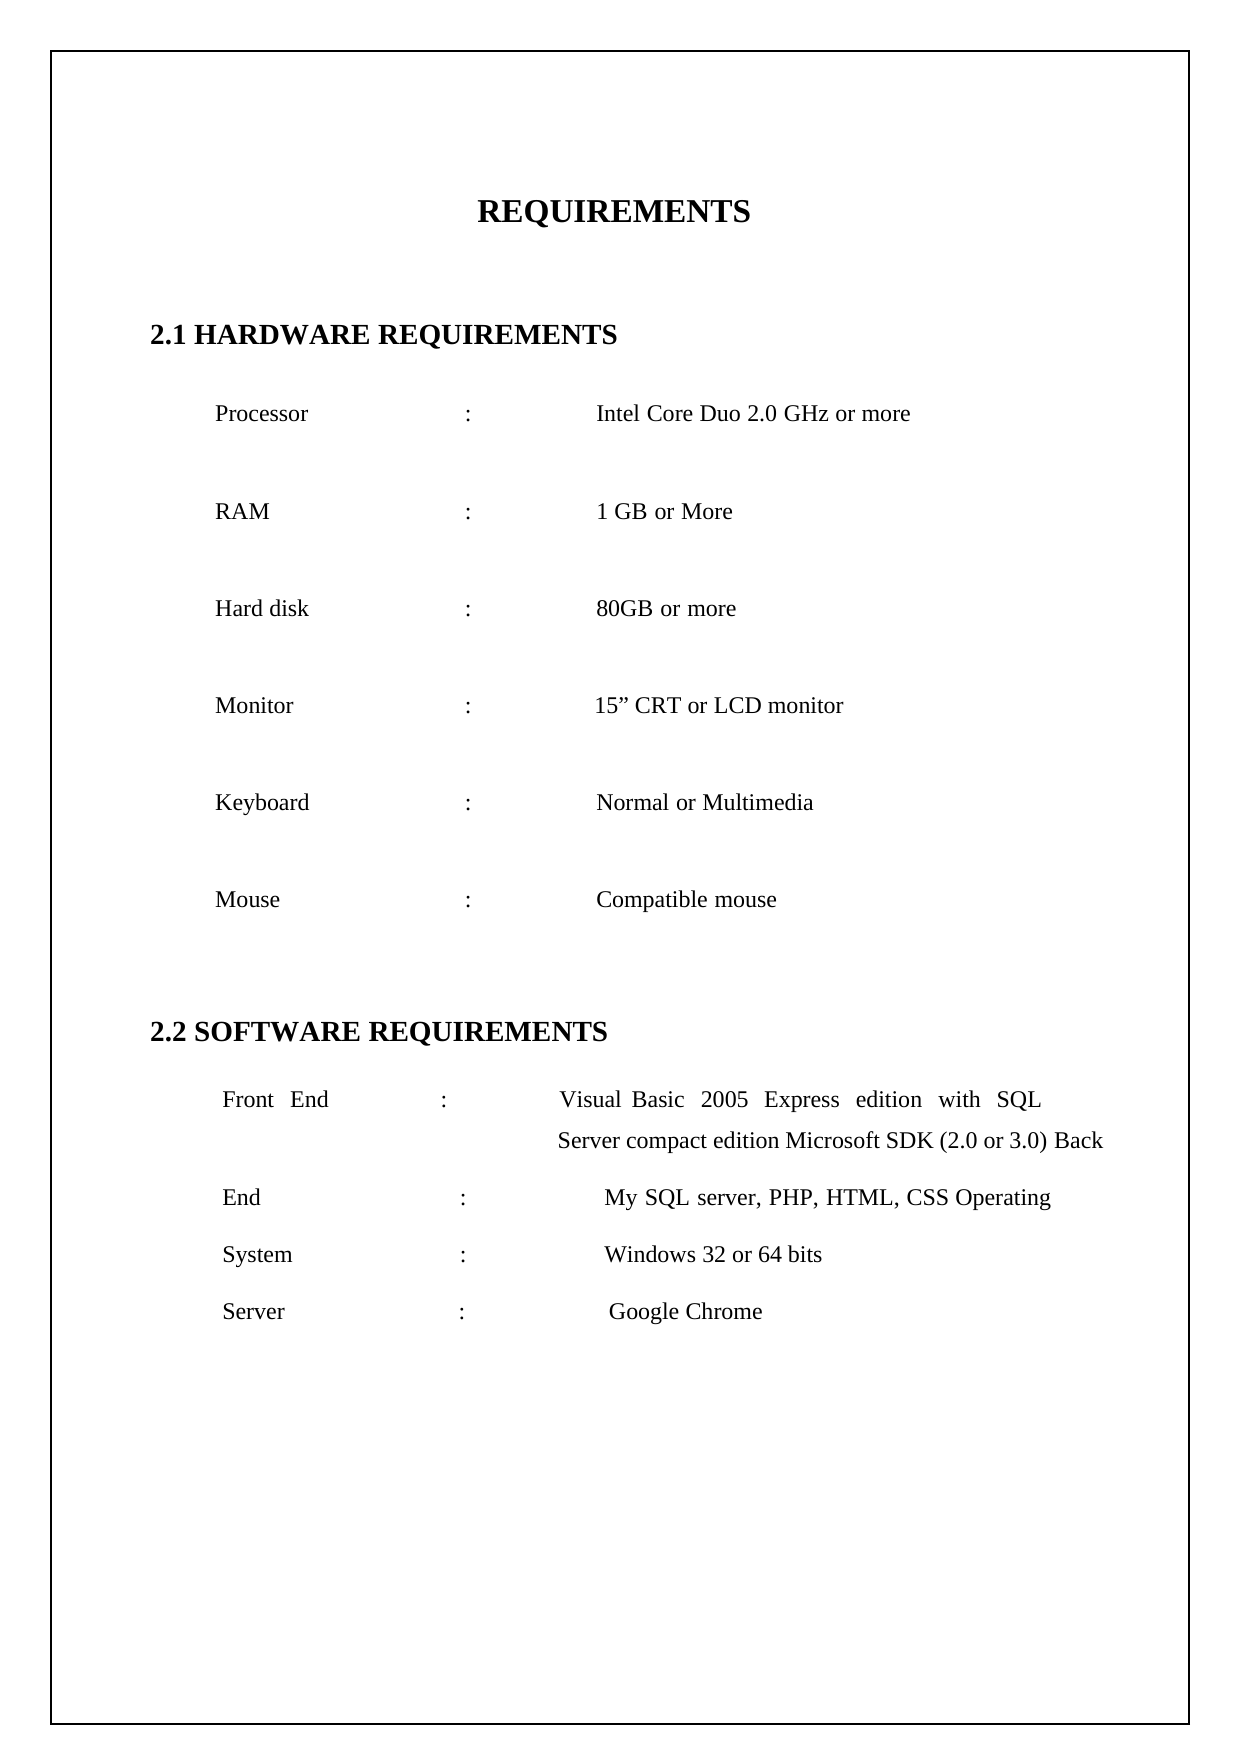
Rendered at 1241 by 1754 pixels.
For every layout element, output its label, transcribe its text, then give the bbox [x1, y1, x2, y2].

subtitle SOFTWARE REQUIREMENTS [150, 1014, 1104, 1047]
text Processor : Intel Core Duo 2.0 GHz or more [215, 398, 1104, 426]
text Server : Google Chrome [222, 1297, 1104, 1324]
text RAM : 1 GB or More [215, 497, 1104, 525]
text Mouse : Compatible mouse [215, 885, 1104, 912]
text Server compact edition Microsoft SDK (2.0 or 3.0) Back End : My SQL server, PHP, HTML, CSS Operating System : Windows 32 or 64 bits [222, 1126, 1104, 1267]
list HARDWARE REQUIREMENTS [150, 317, 1104, 351]
text Keyboard : Normal or Multimedia [215, 788, 1104, 815]
text REQUIREMENTS [129, 191, 1104, 229]
text Hard disk : 80GB or more [215, 594, 1104, 622]
text Front End : Visual Basic 2005 Express edition with SQL [222, 1085, 1104, 1113]
text Monitor : 15” CRT or LCD monitor [215, 691, 1104, 718]
